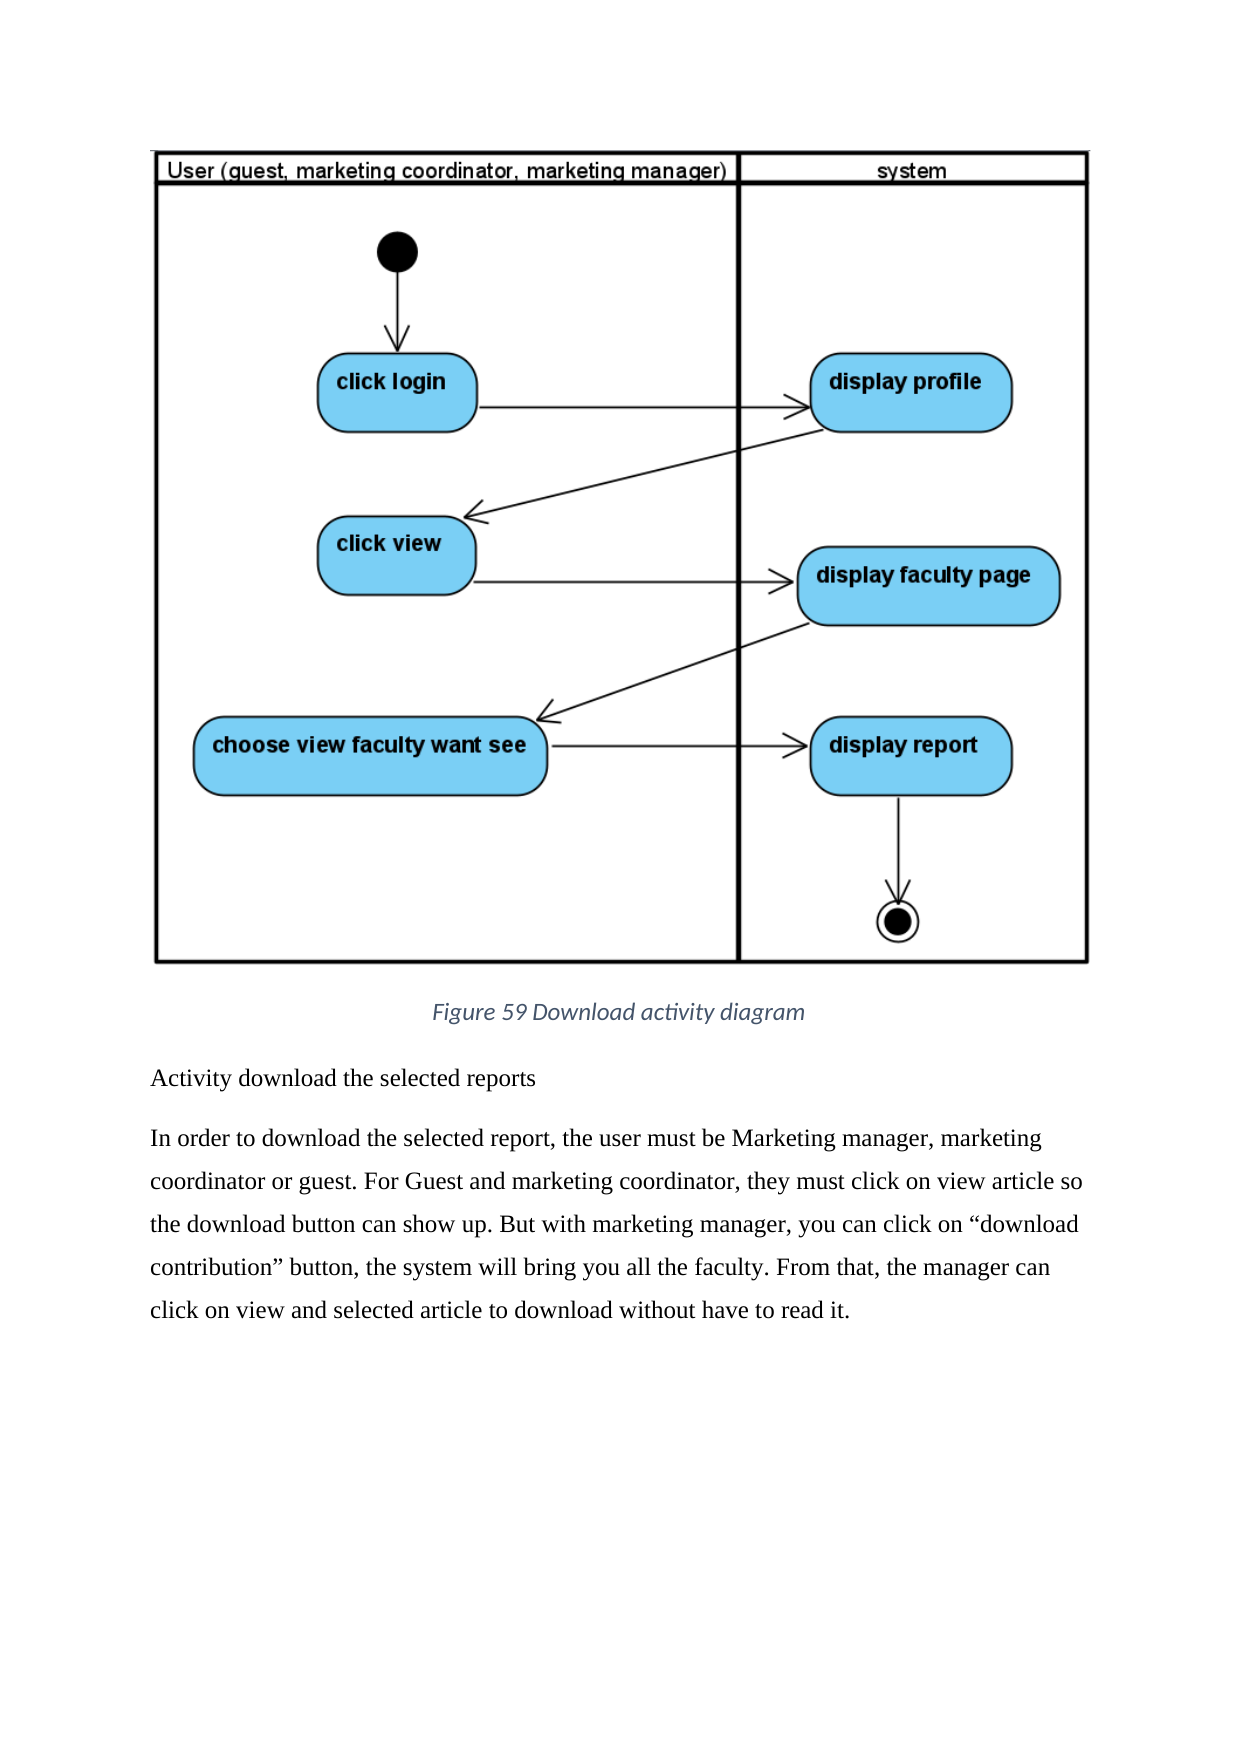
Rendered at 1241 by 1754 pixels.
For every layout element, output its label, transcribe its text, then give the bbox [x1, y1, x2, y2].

picture [150, 150, 1091, 966]
text Figure 59 Download activity diagram [150, 996, 1090, 1027]
text In order to download the selected report, the user must be Marketing manager, marketing coordinator or guest. For Guest and marketing coordinator, they must click on view article so the download button can show up. But with marketing manager, you can click on “download contribution” button, the system will bring you all the faculty. From that, the manager can click on view and selected article to download without have to read it. [150, 1123, 1090, 1324]
text Activity download the selected reports [150, 1063, 1090, 1092]
